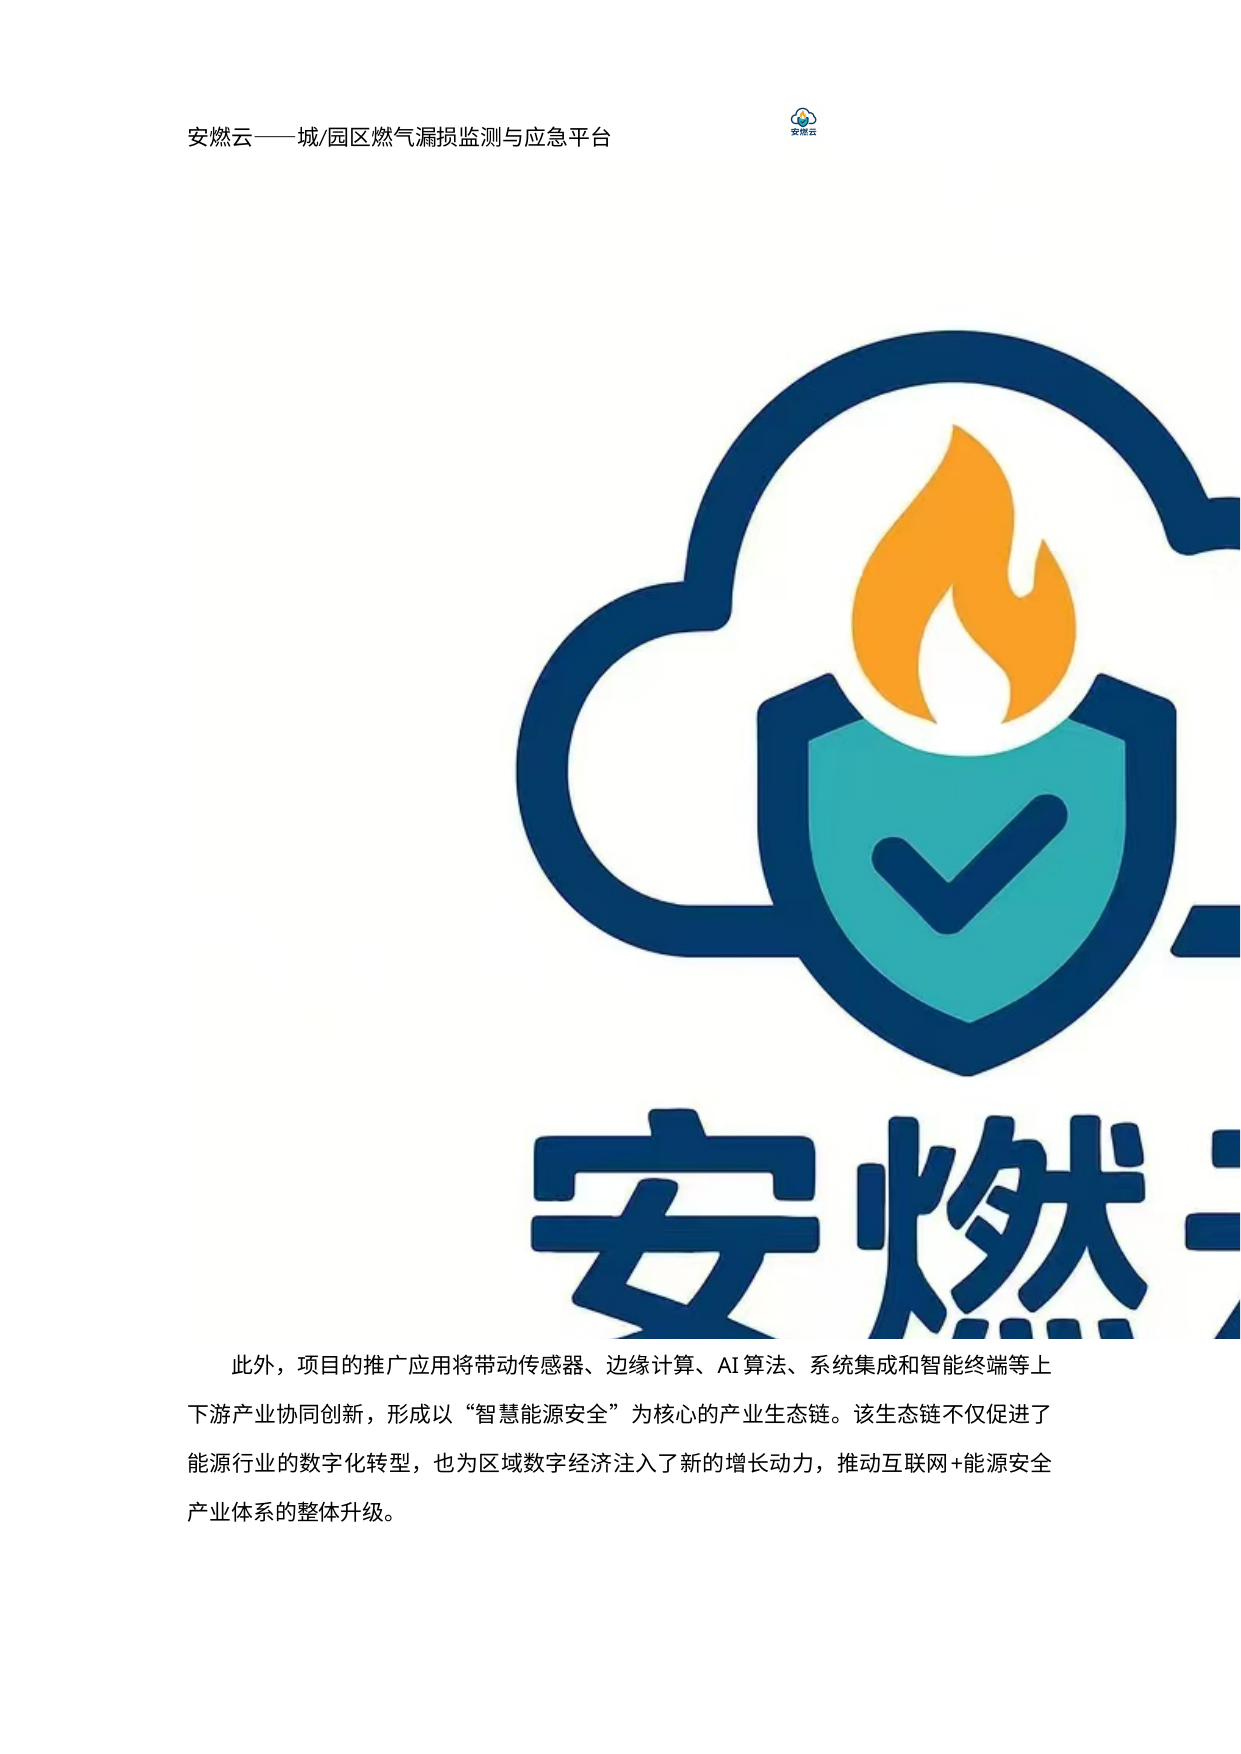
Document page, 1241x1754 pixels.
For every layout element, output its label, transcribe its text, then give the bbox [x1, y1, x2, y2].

text 此外，项目的推广应用将带动传感器、边缘计算、AI算法、系统集成和智能终端等上下游产业协同创新，形成以“智慧能源安全”为核心的产业生态链。该生态链不仅促进了能源行业的数字化转型，也为区域数字经济注入了新的增长动力，推动互联网+能源安全产业体系的整体升级。 [187, 1348, 1053, 1527]
picture [782, 103, 825, 145]
picture [187, 151, 1241, 1339]
